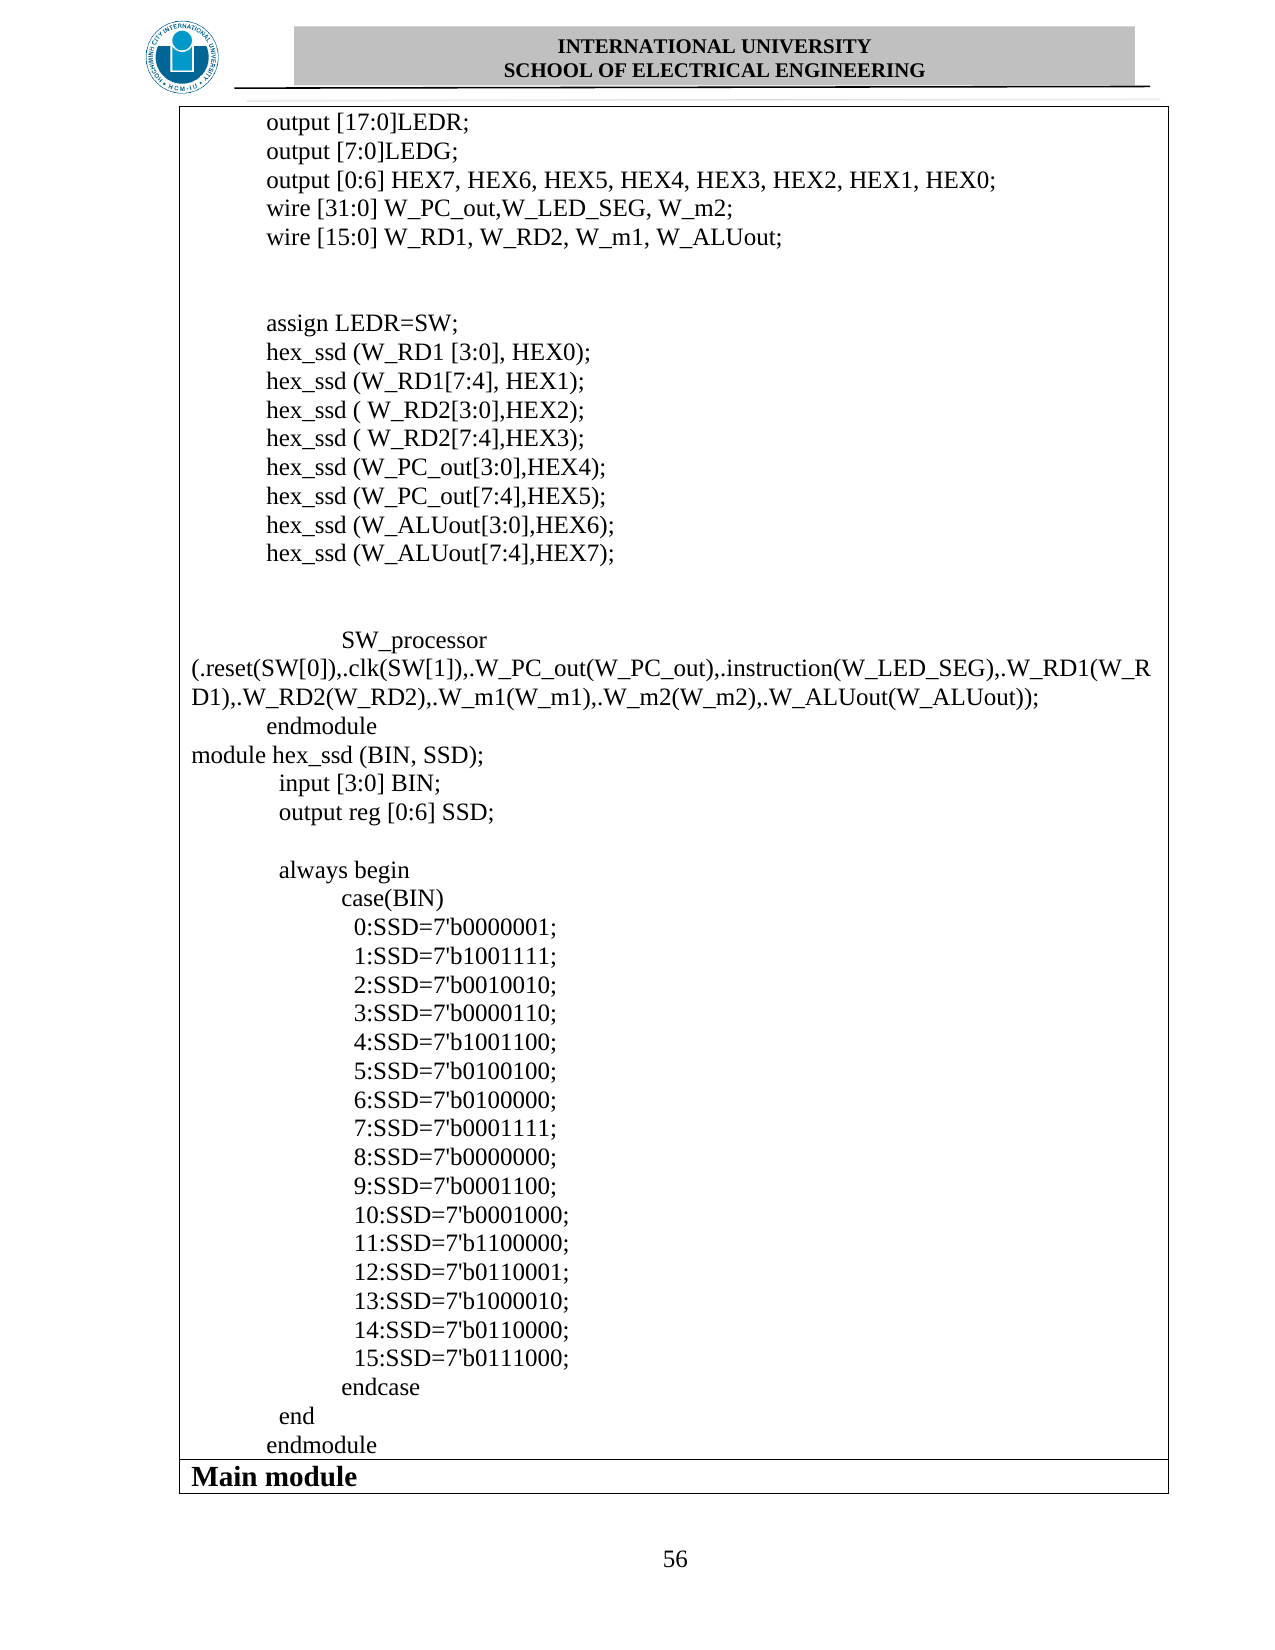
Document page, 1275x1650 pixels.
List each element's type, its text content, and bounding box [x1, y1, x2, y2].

table_cell Main module [180, 1460, 1168, 1493]
picture [144, 19, 219, 95]
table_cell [180, 107, 1168, 1458]
